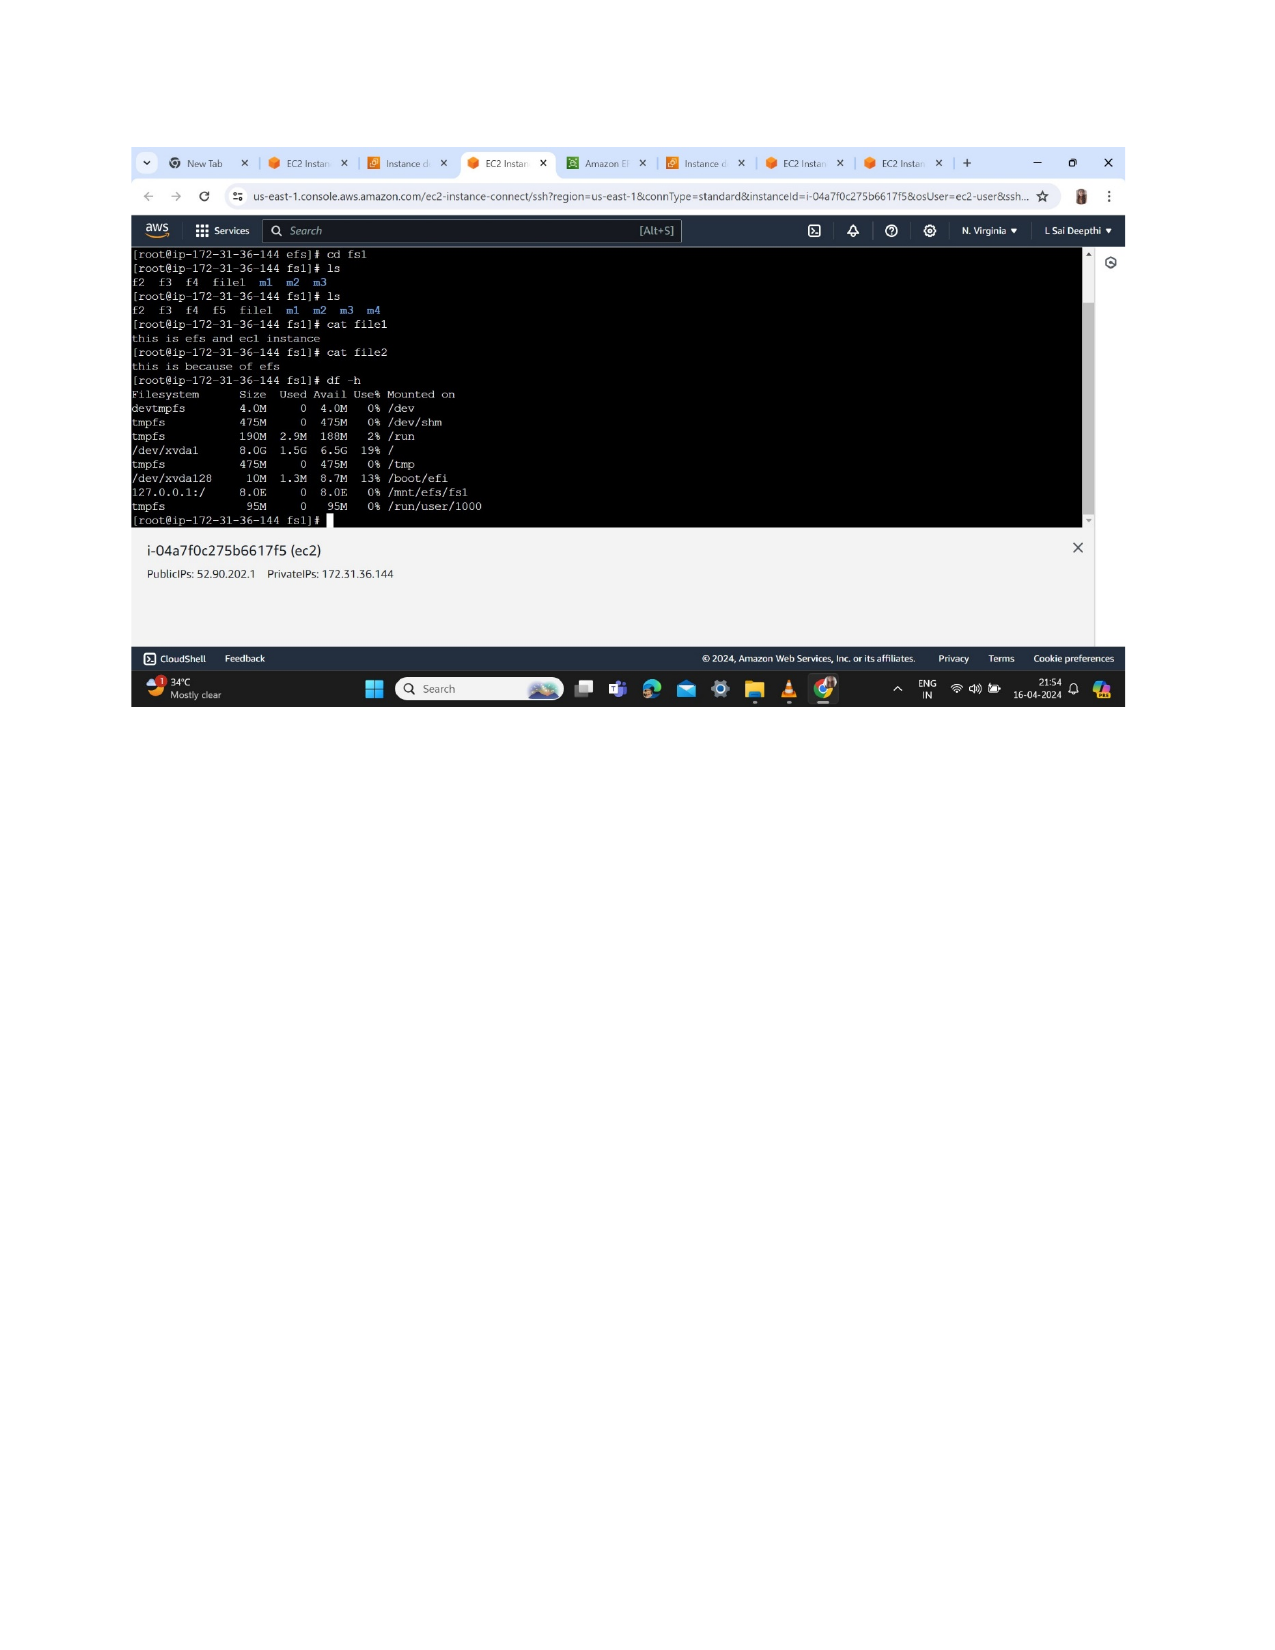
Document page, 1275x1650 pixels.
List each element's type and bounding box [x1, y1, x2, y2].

picture [131, 147, 1125, 707]
